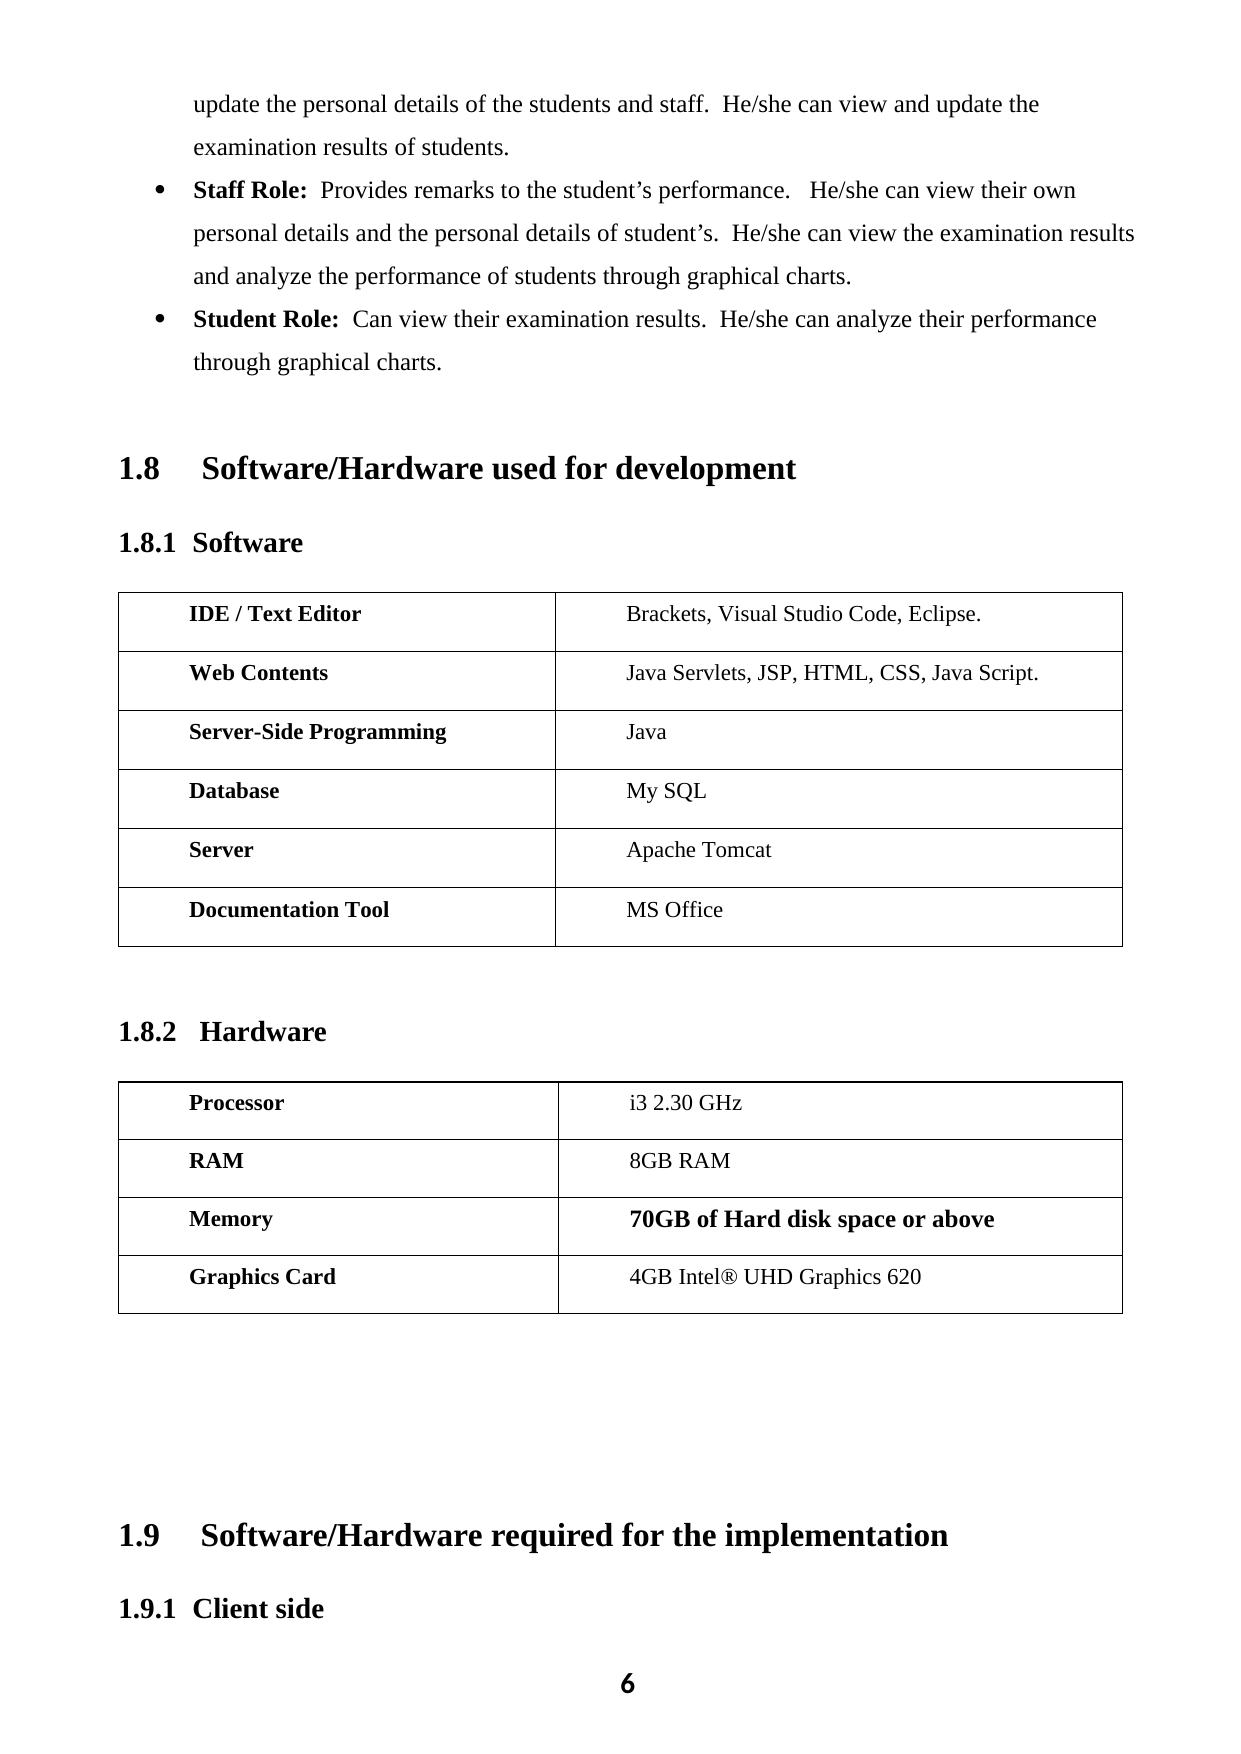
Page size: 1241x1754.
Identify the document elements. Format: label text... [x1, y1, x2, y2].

list Software/Hardware used for development [118, 448, 1137, 486]
table_cell Database [119, 770, 555, 828]
table_header IDE / Text Editor [119, 593, 555, 651]
list Student Role: Can view their examination results. He/she can analyze their performance through graphical charts. [156, 304, 1137, 376]
table_cell Memory [119, 1198, 558, 1255]
table_cell 4GB Intel® UHD Graphics 620 [559, 1256, 1122, 1313]
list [156, 89, 1137, 161]
table_header Processor [119, 1083, 558, 1139]
table_cell Documentation Tool [119, 888, 555, 946]
table_cell Java [556, 711, 1122, 769]
list Hardware [118, 1014, 1137, 1048]
list Client side [118, 1592, 1137, 1625]
list Software/Hardware required for the implementation [118, 1515, 1137, 1553]
list Software [118, 525, 1137, 558]
list Staff Role: Provides remarks to the student’s performance. He/she can view their own personal details and the personal details of student’s. He/she can view the examination results and analyze the performance of students through graphical charts. [156, 175, 1137, 290]
table_cell My SQL [556, 770, 1122, 828]
table_header Brackets, Visual Studio Code, Eclipse. [556, 593, 1122, 651]
table_header i3 2.30 GHz [559, 1083, 1122, 1139]
table_cell Java Servlets, JSP, HTML, CSS, Java Script. [556, 652, 1122, 710]
table_cell RAM [119, 1140, 558, 1197]
table_cell Apache Tomcat [556, 829, 1122, 887]
table_cell 8GB RAM [559, 1140, 1122, 1197]
table_cell MS Office [556, 888, 1122, 946]
table_cell Web Contents [119, 652, 555, 710]
table_cell Server-Side Programming [119, 711, 555, 769]
table_cell Server [119, 829, 555, 887]
table_cell 70GB of Hard disk space or above [559, 1198, 1122, 1255]
table_cell Graphics Card [119, 1256, 558, 1313]
